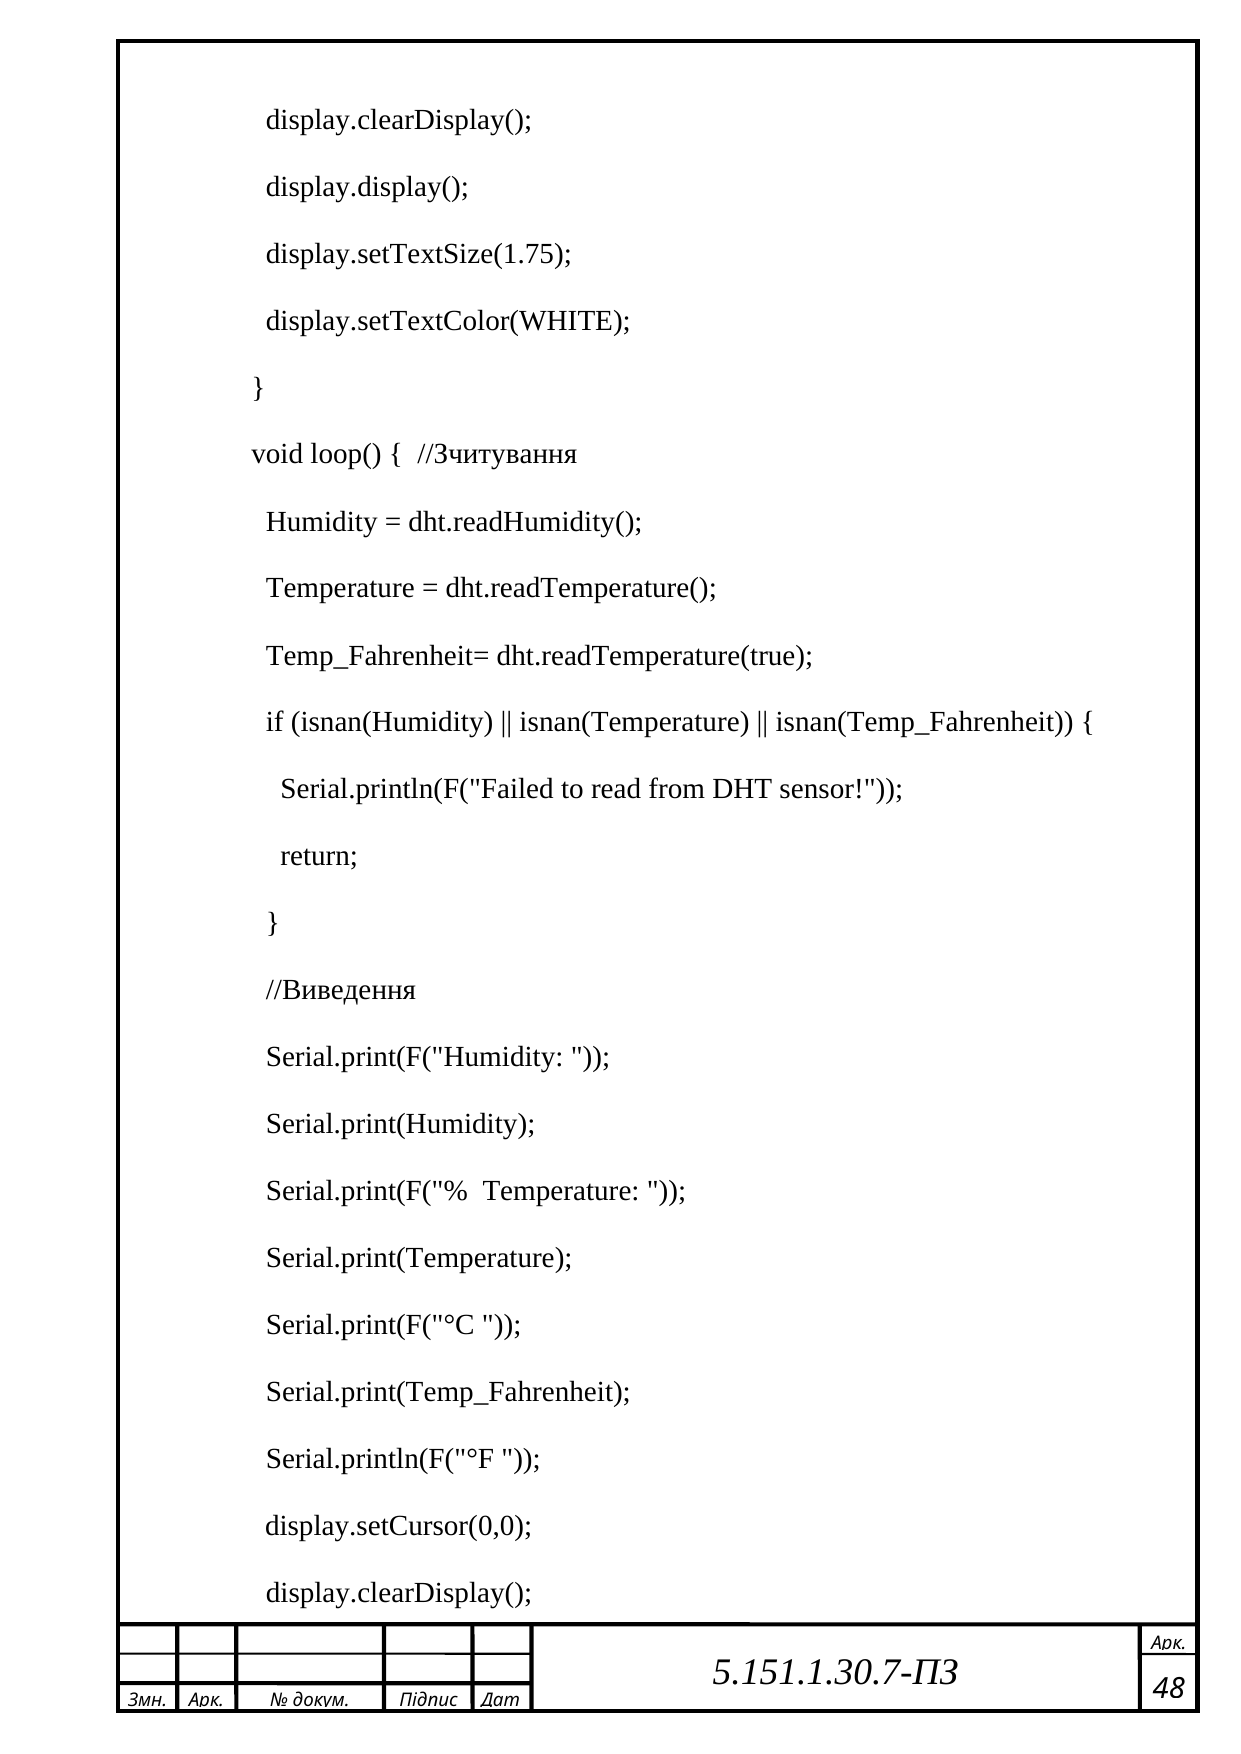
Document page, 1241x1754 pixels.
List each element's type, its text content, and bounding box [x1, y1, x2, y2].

text Humidity = dht.readHumidity(); [251, 504, 1152, 537]
text Serial.print(F("Humidity: ")); [251, 1039, 1152, 1073]
text } [251, 906, 1152, 939]
text Serial.print(F("°C ")); [251, 1307, 1152, 1341]
text Serial.println(F("°F ")); [251, 1441, 1152, 1475]
text } [251, 370, 1152, 403]
text if (isnan(Humidity) || isnan(Temperature) || isnan(Temp_Fahrenheit)) { [251, 704, 1152, 738]
text display.clearDisplay(); [251, 102, 1152, 135]
text Temperature = dht.readTemperature(); [251, 571, 1152, 604]
text display.display(); [251, 169, 1152, 202]
text display.setCursor(0,0); [177, 1508, 1152, 1542]
text void loop() { //Зчитування [251, 437, 1152, 470]
text return; [251, 838, 1152, 872]
text Temp_Fahrenheit= dht.readTemperature(true); [251, 638, 1152, 671]
text Serial.print(Temperature); [251, 1240, 1152, 1274]
text Serial.print(Temp_Fahrenheit); [251, 1374, 1152, 1408]
text display.clearDisplay(); [251, 1575, 1152, 1609]
text Serial.print(F("% Temperature: ")); [251, 1173, 1152, 1207]
text Serial.println(F("Failed to read from DHT sensor!")); [251, 772, 1152, 805]
text display.setTextColor(WHITE); [251, 303, 1152, 336]
text //Виведення [251, 972, 1152, 1006]
text Serial.print(Humidity); [251, 1106, 1152, 1140]
text display.setTextSize(1.75); [251, 236, 1152, 269]
